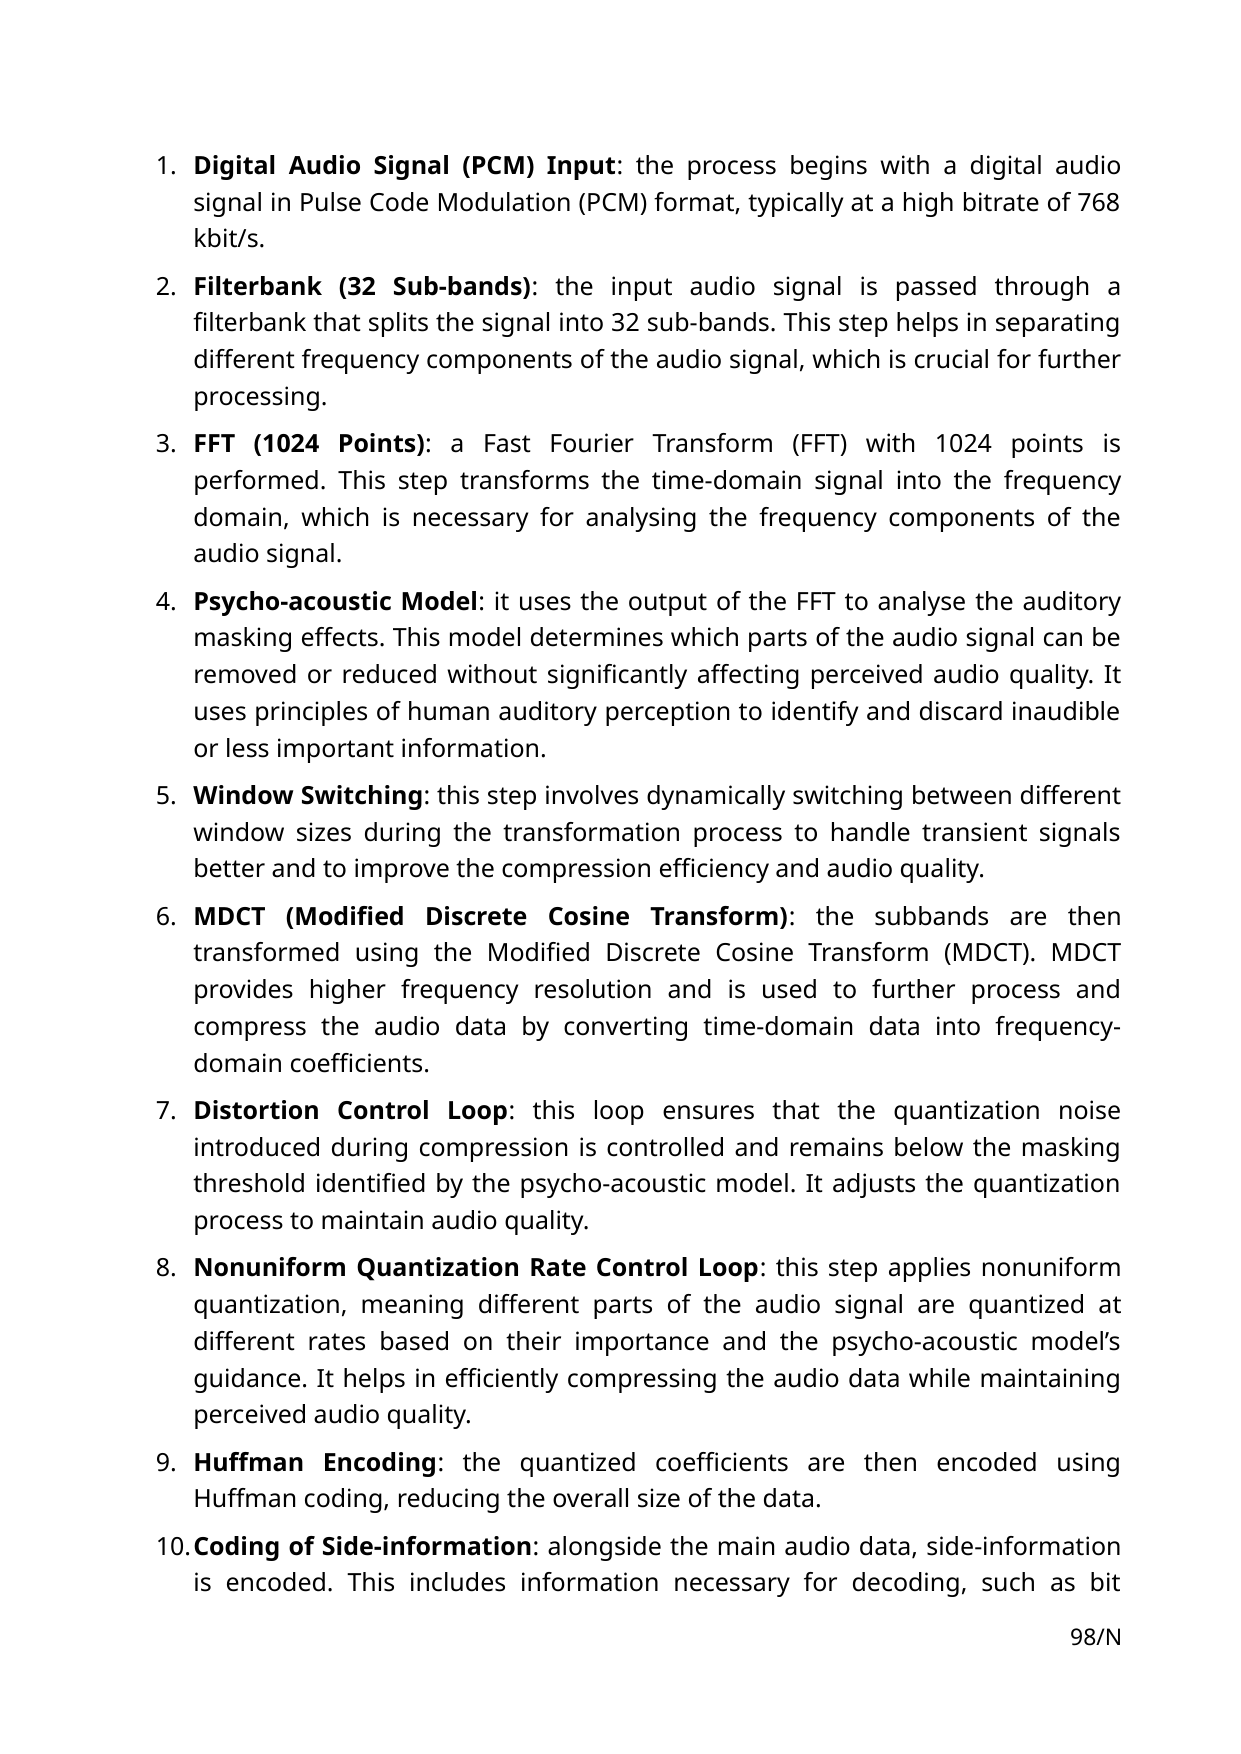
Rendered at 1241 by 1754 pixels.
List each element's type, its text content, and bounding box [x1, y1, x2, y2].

list Window Switching: this step involves dynamically switching between different window sizes during the transformation process to handle transient signals better and to improve the compression efficiency and audio quality. [156, 778, 1122, 885]
list Nonuniform Quantization Rate Control Loop: this step applies nonuniform quantization, meaning different parts of the audio signal are quantized at different rates based on their importance and the psycho-acoustic model’s guidance. It helps in efficiently compressing the audio data while maintaining perceived audio quality. [156, 1250, 1122, 1431]
list Distortion Control Loop: this loop ensures that the quantization noise introduced during compression is controlled and remains below the masking threshold identified by the psycho-acoustic model. It adjusts the quantization process to maintain audio quality. [156, 1093, 1122, 1237]
list Filterbank (32 Sub-bands): the input audio signal is passed through a filterbank that splits the signal into 32 sub-bands. This step helps in separating different frequency components of the audio signal, which is crucial for further processing. [156, 268, 1122, 413]
list MDCT (Modified Discrete Cosine Transform): the subbands are then transformed using the Modified Discrete Cosine Transform (MDCT). MDCT provides higher frequency resolution and is used to further process and compress the audio data by converting time-domain data into frequency-domain coefficients. [156, 898, 1122, 1079]
list Huffman Encoding: the quantized coefficients are then encoded using Huffman coding, reducing the overall size of the data. [156, 1444, 1122, 1515]
list Digital Audio Signal (PCM) Input: the process begins with a digital audio signal in Pulse Code Modulation (PCM) format, typically at a high bitrate of 768 kbit/s. [156, 148, 1122, 255]
list Psycho-acoustic Model: it uses the output of the FFT to analyse the auditory masking effects. This model determines which parts of the audio signal can be removed or reduced without significantly affecting perceived audio quality. It uses principles of human auditory perception to identify and discard inaudible or less important information. [156, 583, 1122, 764]
list FFT (1024 Points): a Fast Fourier Transform (FFT) with 1024 points is performed. This step transforms the time-domain signal into the frequency domain, which is necessary for analysing the frequency components of the audio signal. [156, 426, 1122, 570]
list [156, 1528, 1122, 1599]
